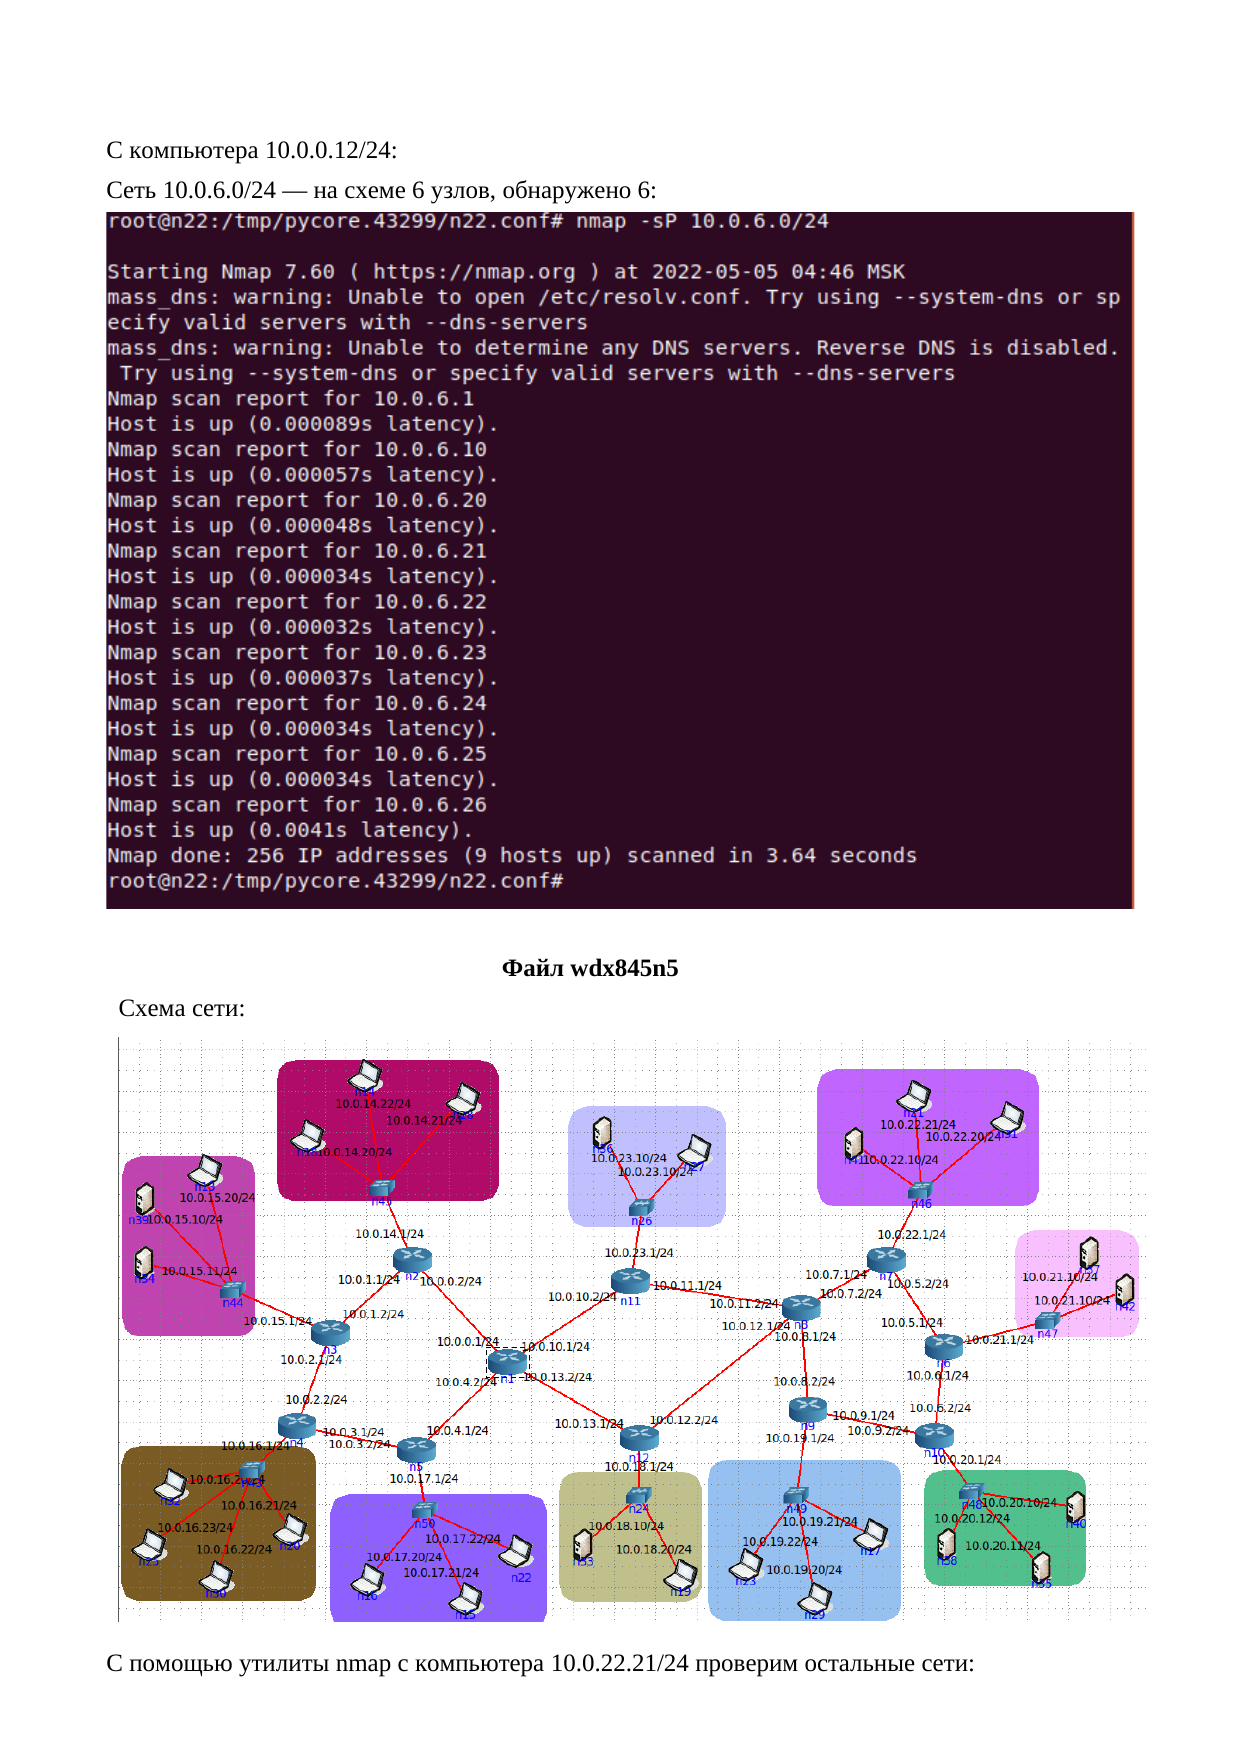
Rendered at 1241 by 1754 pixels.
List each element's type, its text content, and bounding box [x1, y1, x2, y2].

text Сеть 10.0.6.0/24 — на схеме 6 узлов, обнаружено 6: [106, 175, 1134, 204]
text С компьютера 10.0.0.12/24: [106, 135, 726, 164]
text Схема сети: [117, 993, 247, 1022]
text С помощью утилиты nmap с компьютера 10.0.22.21/24 проверим остальные сети: [106, 1648, 1008, 1677]
picture [106, 212, 1135, 909]
subtitle Файл wdx845n5 [106, 953, 1074, 982]
picture [118, 1037, 1147, 1622]
